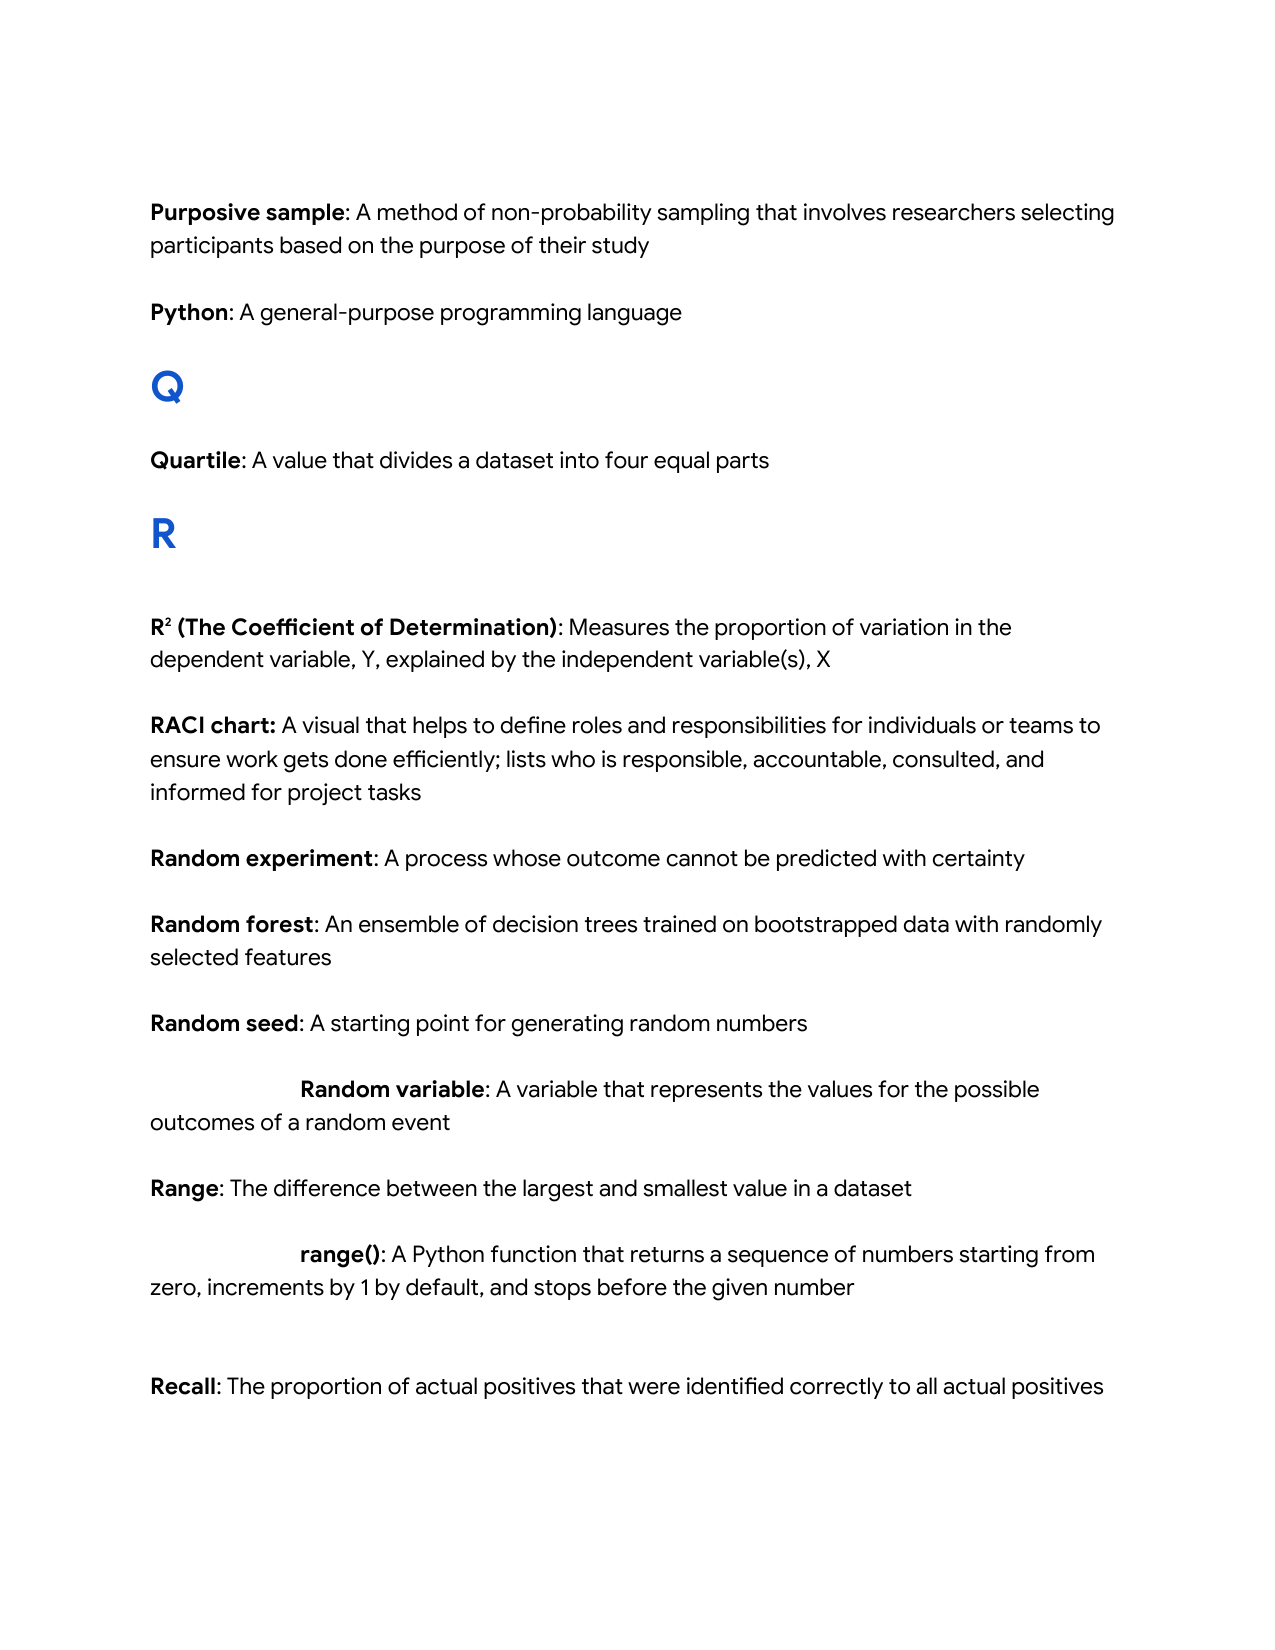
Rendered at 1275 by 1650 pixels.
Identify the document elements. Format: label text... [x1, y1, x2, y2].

text Random seed: A starting point for generating random numbers Random variable: A variable that represents the values for the possible outcomes of a random event [150, 1009, 1125, 1170]
text Random experiment: A process whose outcome cannot be predicted with certainty [150, 844, 1125, 906]
subtitle Q [150, 361, 1125, 413]
text Python: A general-purpose programming language [150, 298, 1125, 326]
text R2 (The Coefficient of Determination): Measures the proportion of variation in the dependent variable, Y, explained by the independent variable(s), X [150, 613, 1125, 707]
subtitle R [150, 508, 1125, 613]
text Purposive sample: A method of non-probability sampling that involves researchers selecting participants based on the purpose of their study [150, 199, 1125, 293]
text Quartile: A value that divides a dataset into four equal parts [150, 447, 1125, 475]
text Recall: The proportion of actual positives that were identified correctly to all actual positives [150, 1372, 1125, 1434]
text Random forest: An ensemble of decision trees trained on bootstrapped data with randomly selected features [150, 910, 1125, 1005]
text RACI chart: A visual that helps to define roles and responsibilities for individuals or teams to ensure work gets done efficiently; lists who is responsible, accountable, consulted, and informed for project tasks [150, 712, 1125, 839]
text Range: The difference between the largest and smallest value in a dataset range(): A Python function that returns a sequence of numbers starting from zero, increments by 1 by default, and stops before the given number [150, 1174, 1125, 1368]
